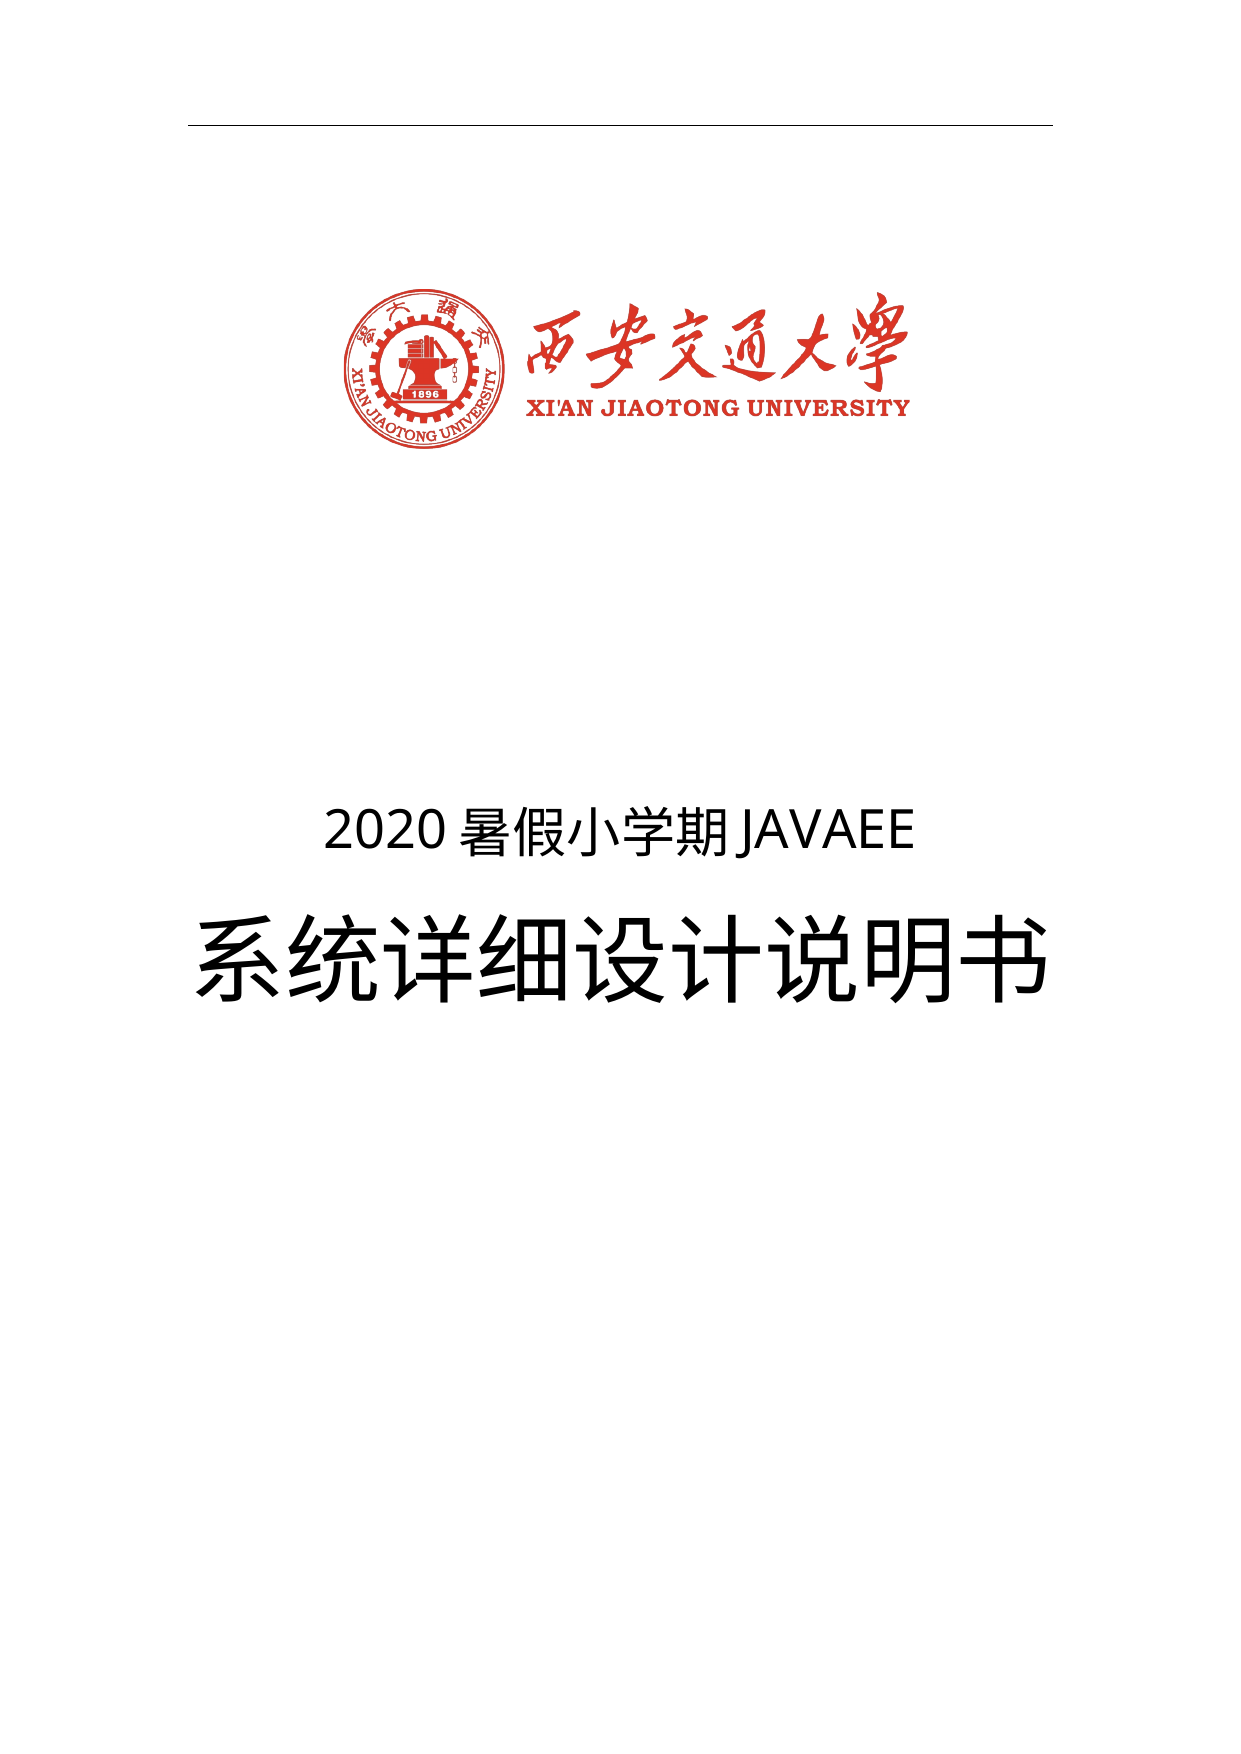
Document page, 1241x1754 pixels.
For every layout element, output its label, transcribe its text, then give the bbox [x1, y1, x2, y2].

text 系统详细设计说明书 [187, 884, 1053, 1083]
picture [343, 289, 910, 449]
text 2020暑假小学期JAVAEE [187, 732, 1053, 868]
